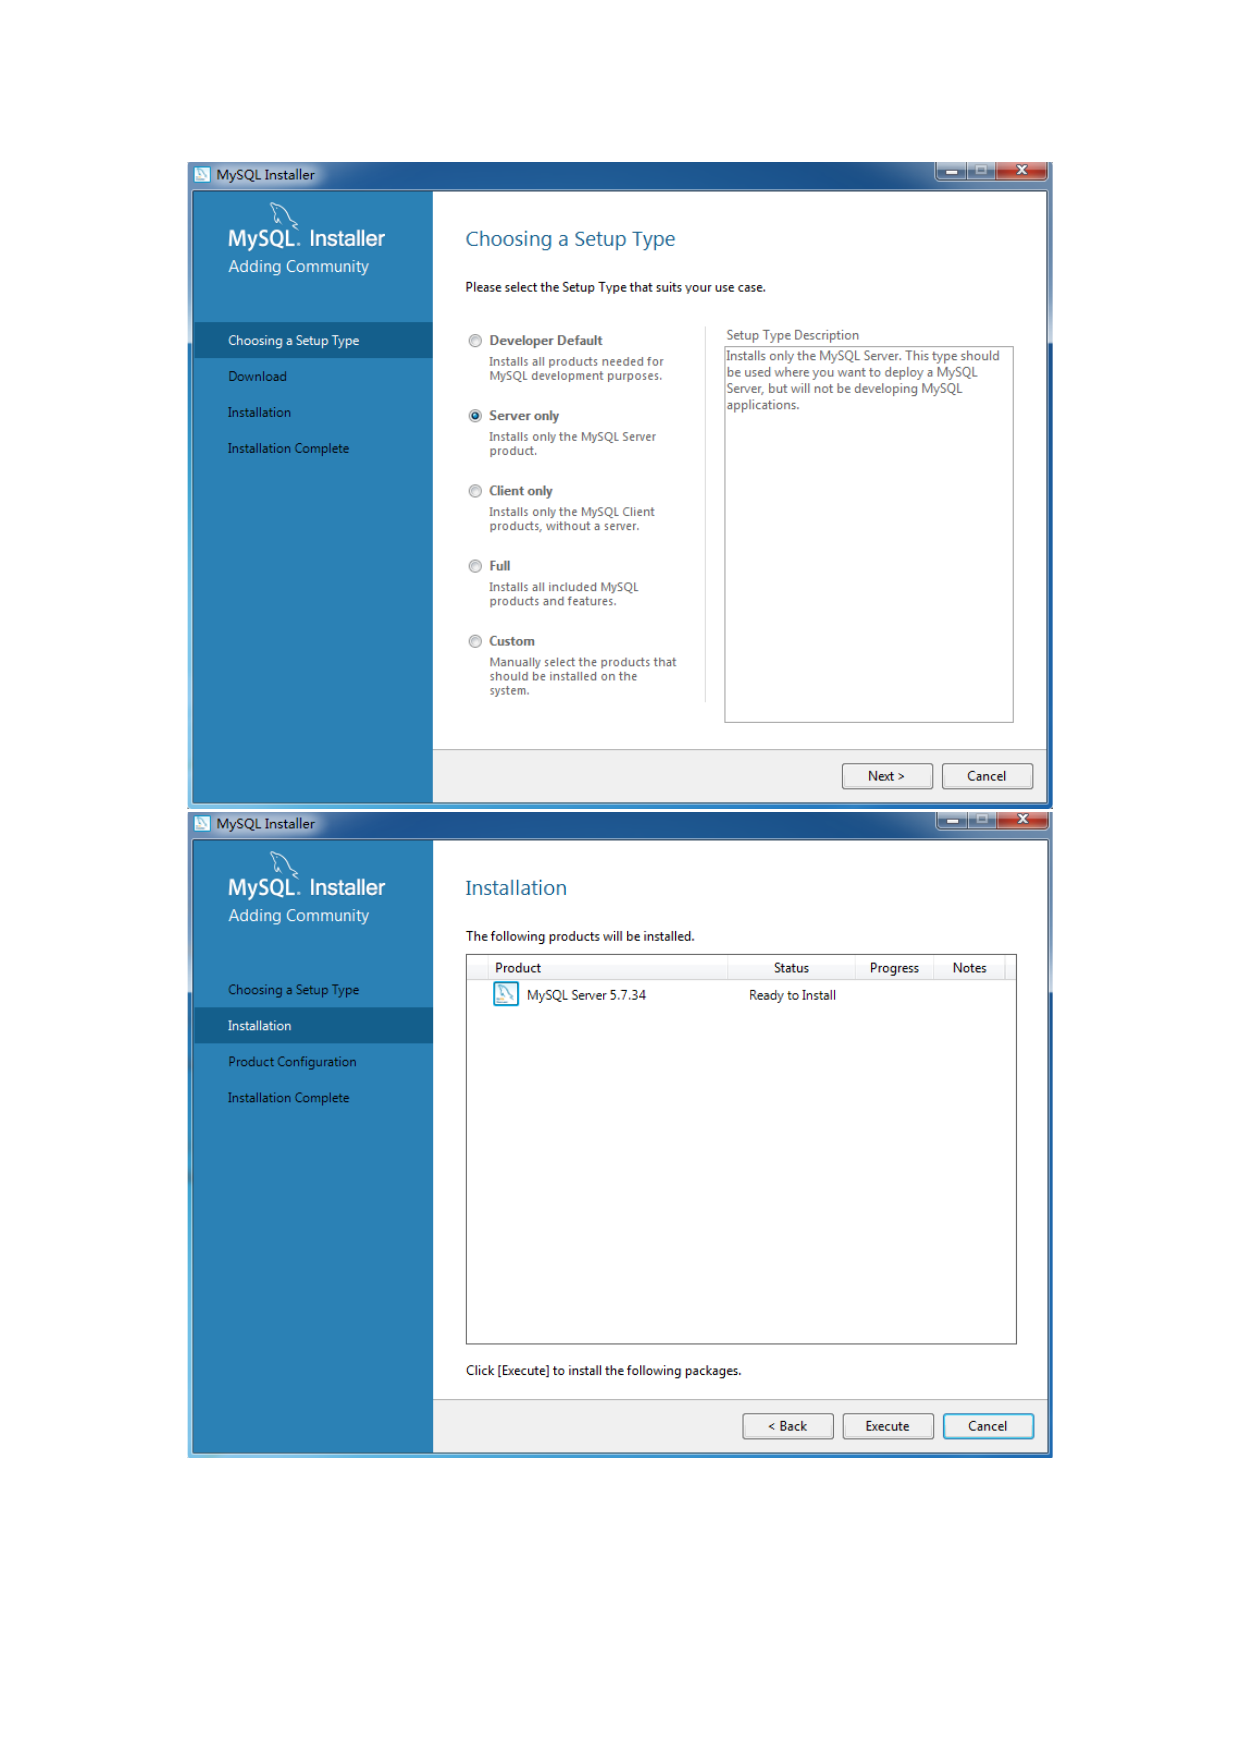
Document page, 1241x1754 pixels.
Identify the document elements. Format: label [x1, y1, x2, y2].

picture [187, 162, 1053, 809]
picture [187, 812, 1053, 1458]
